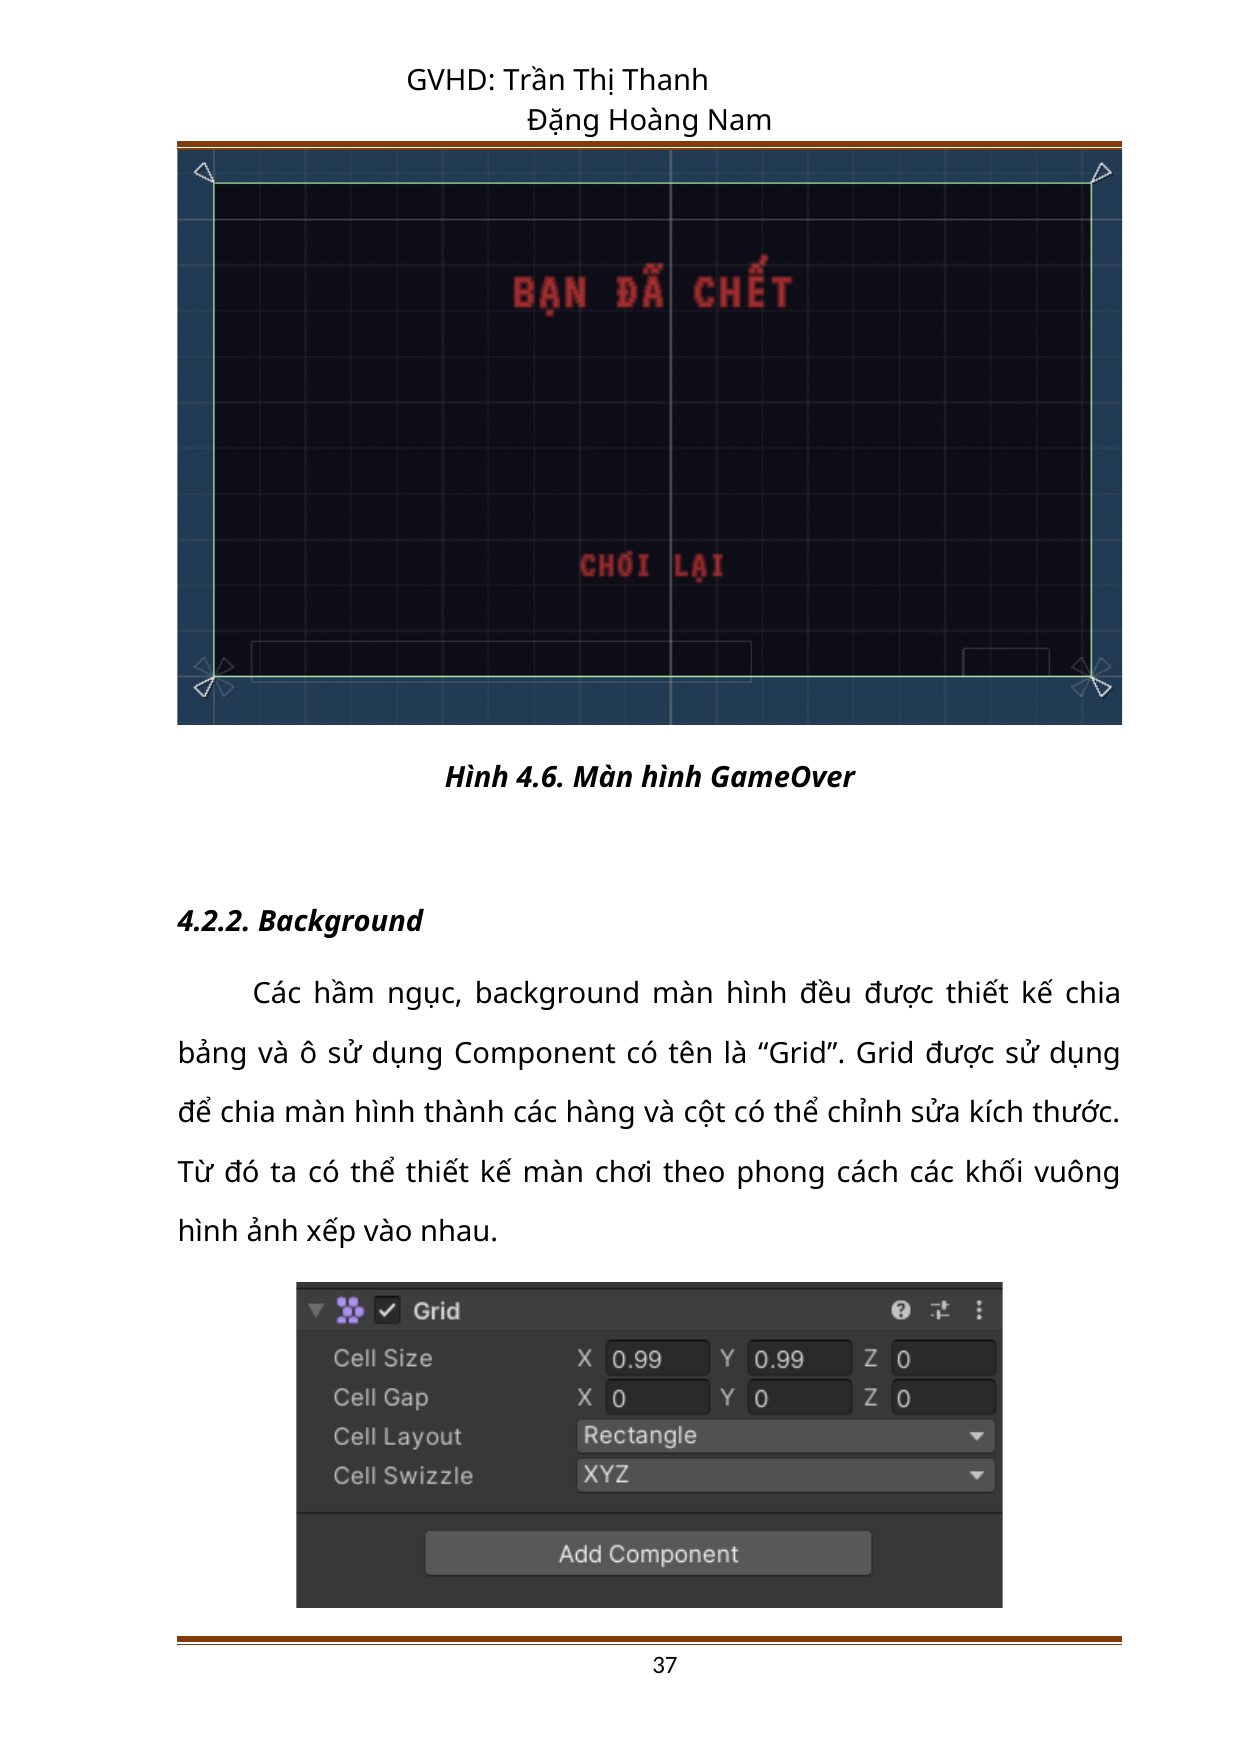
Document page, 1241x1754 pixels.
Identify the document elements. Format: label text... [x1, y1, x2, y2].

text Hình 4.6. Màn hình GameOver [177, 757, 1122, 796]
text Các hầm ngục, background màn hình đều được thiết kế chia bảng và ô sử dụng Component có tên là “Grid”. Grid được sử dụng để chia màn hình thành các hàng và cột có thể chỉnh sửa kích thước. Từ đó ta có thể thiết kế màn chơi theo phong cách các khối vuông hình ảnh xếp vào nhau. [177, 973, 1122, 1250]
subtitle 4.2.2. Background [177, 901, 1122, 940]
picture [296, 1282, 1003, 1608]
picture [177, 150, 1123, 725]
